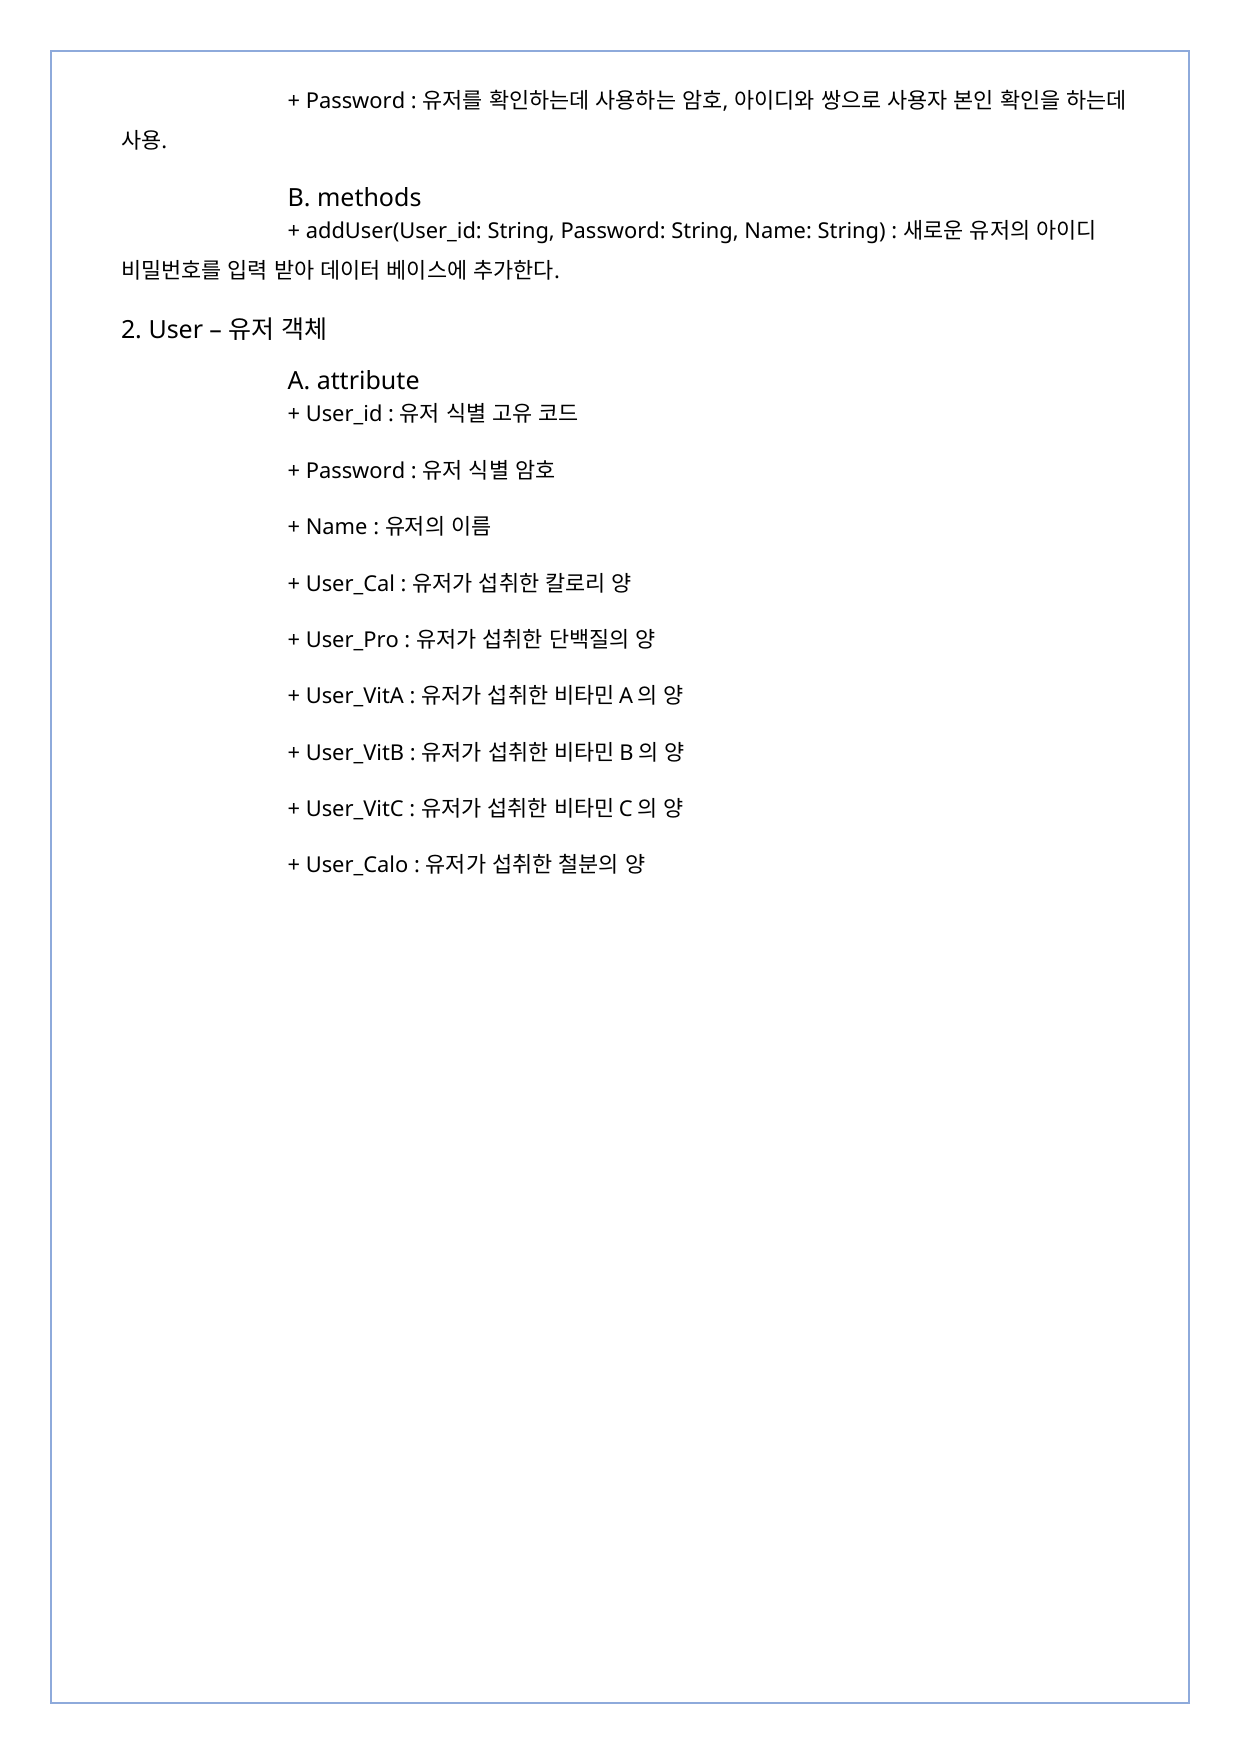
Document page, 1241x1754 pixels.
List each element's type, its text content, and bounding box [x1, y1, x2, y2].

text + User_VitB : 유저가 섭취한 비타민B의 양 [121, 734, 1157, 766]
text + User_VitA : 유저가 섭취한 비타민A의 양 [121, 678, 1157, 710]
text + User_Calo : 유저가 섭취한 철분의 양 [121, 847, 1157, 879]
text + User_Pro : 유저가 섭취한 단백질의 양 [121, 622, 1157, 654]
text + User_VitC : 유저가 섭취한 비타민C의 양 [121, 791, 1157, 823]
subtitle 2. User – 유저 객체 [121, 309, 1157, 346]
text + addUser(User_id: String, Password: String, Name: String) : 새로운 유저의 아이디 비밀번호를 입력 받아 데이터 베이스에 추가한다. [121, 213, 1157, 285]
text + User_Cal : 유저가 섭취한 칼로리 양 [121, 566, 1157, 597]
subtitle B. methods [121, 179, 1157, 213]
text + Password : 유저 식별 암호 [121, 453, 1157, 484]
subtitle A. attribute [121, 362, 1157, 396]
text + User_id : 유저 식별 고유 코드 [121, 396, 1157, 428]
text + Password : 유저를 확인하는데 사용하는 암호, 아이디와 쌍으로 사용자 본인 확인을 하는데 사용. [121, 83, 1157, 155]
text + Name : 유저의 이름 [121, 509, 1157, 541]
